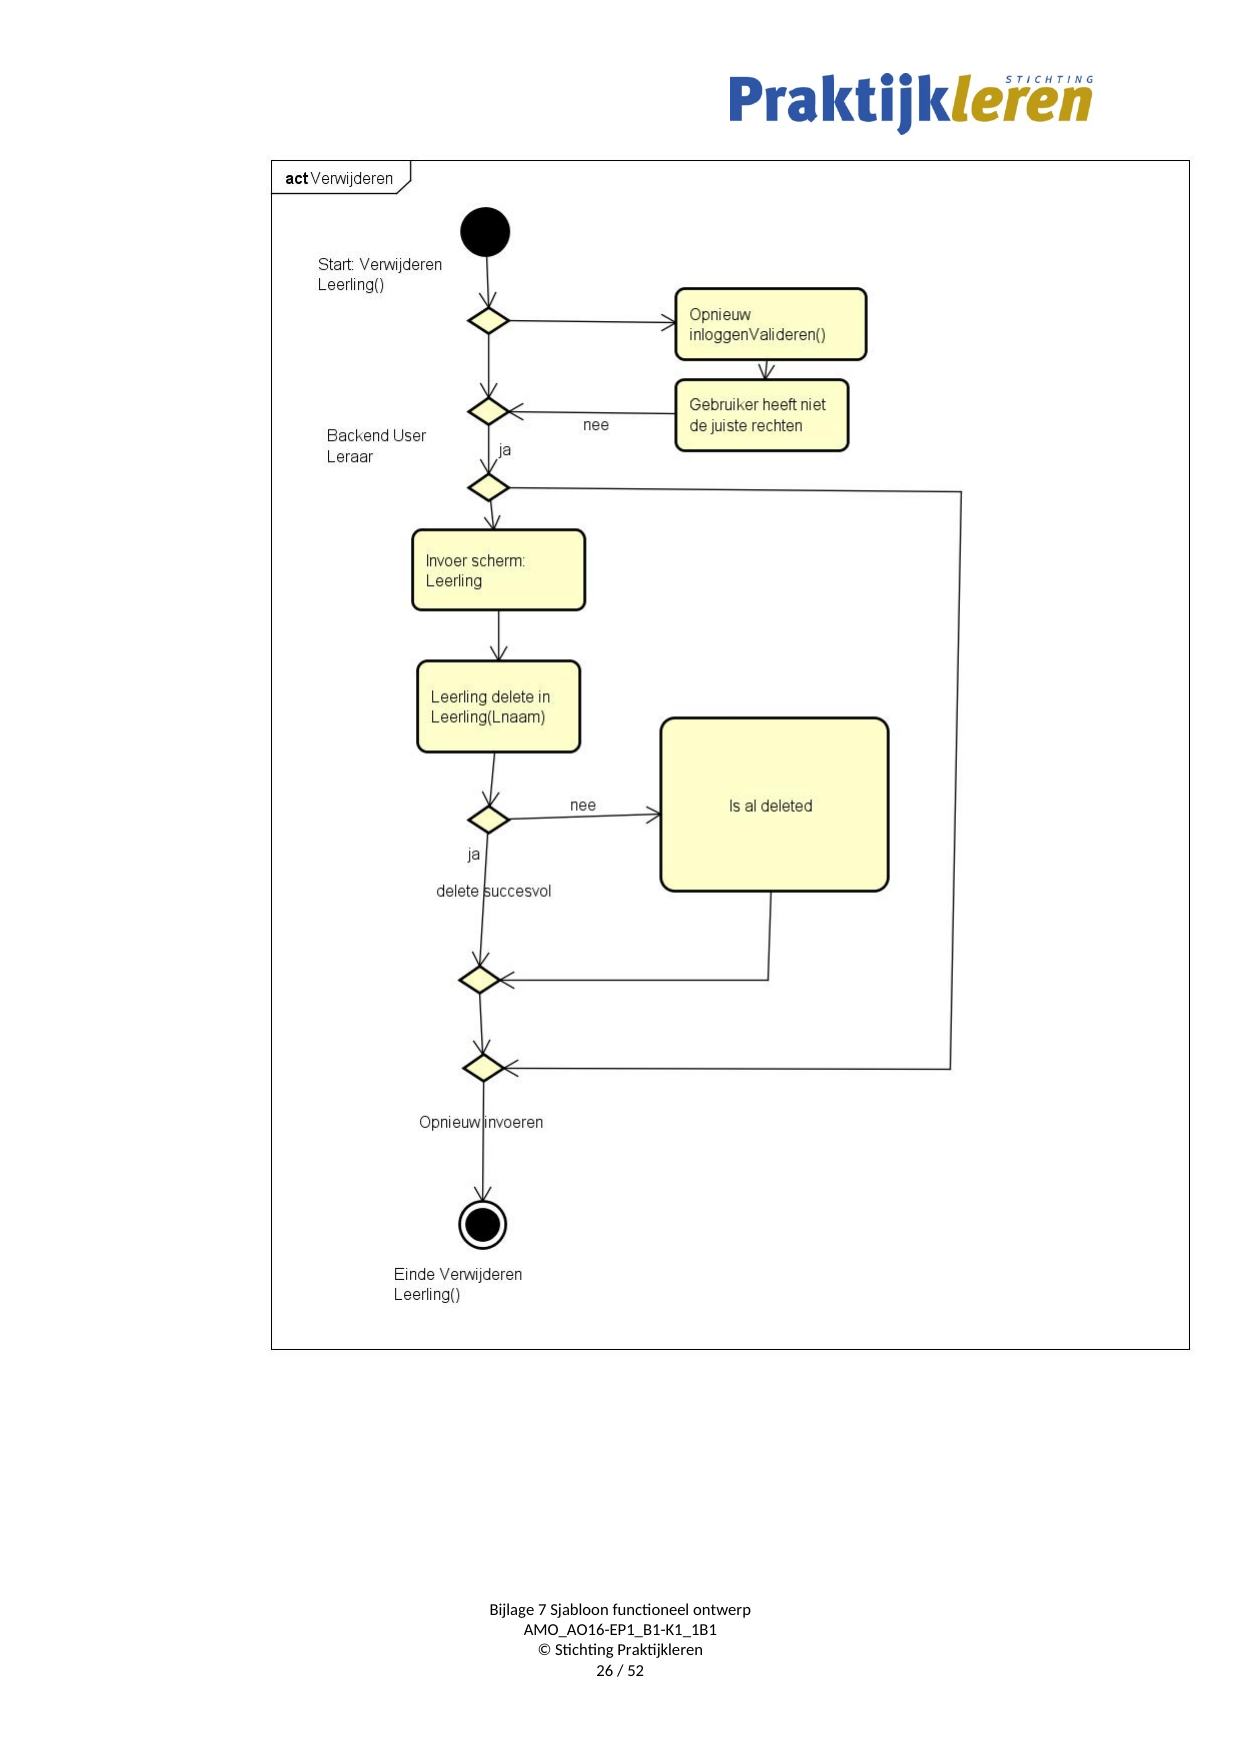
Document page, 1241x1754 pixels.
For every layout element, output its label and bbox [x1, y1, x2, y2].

picture [258, 147, 1203, 1362]
picture [730, 73, 1093, 135]
